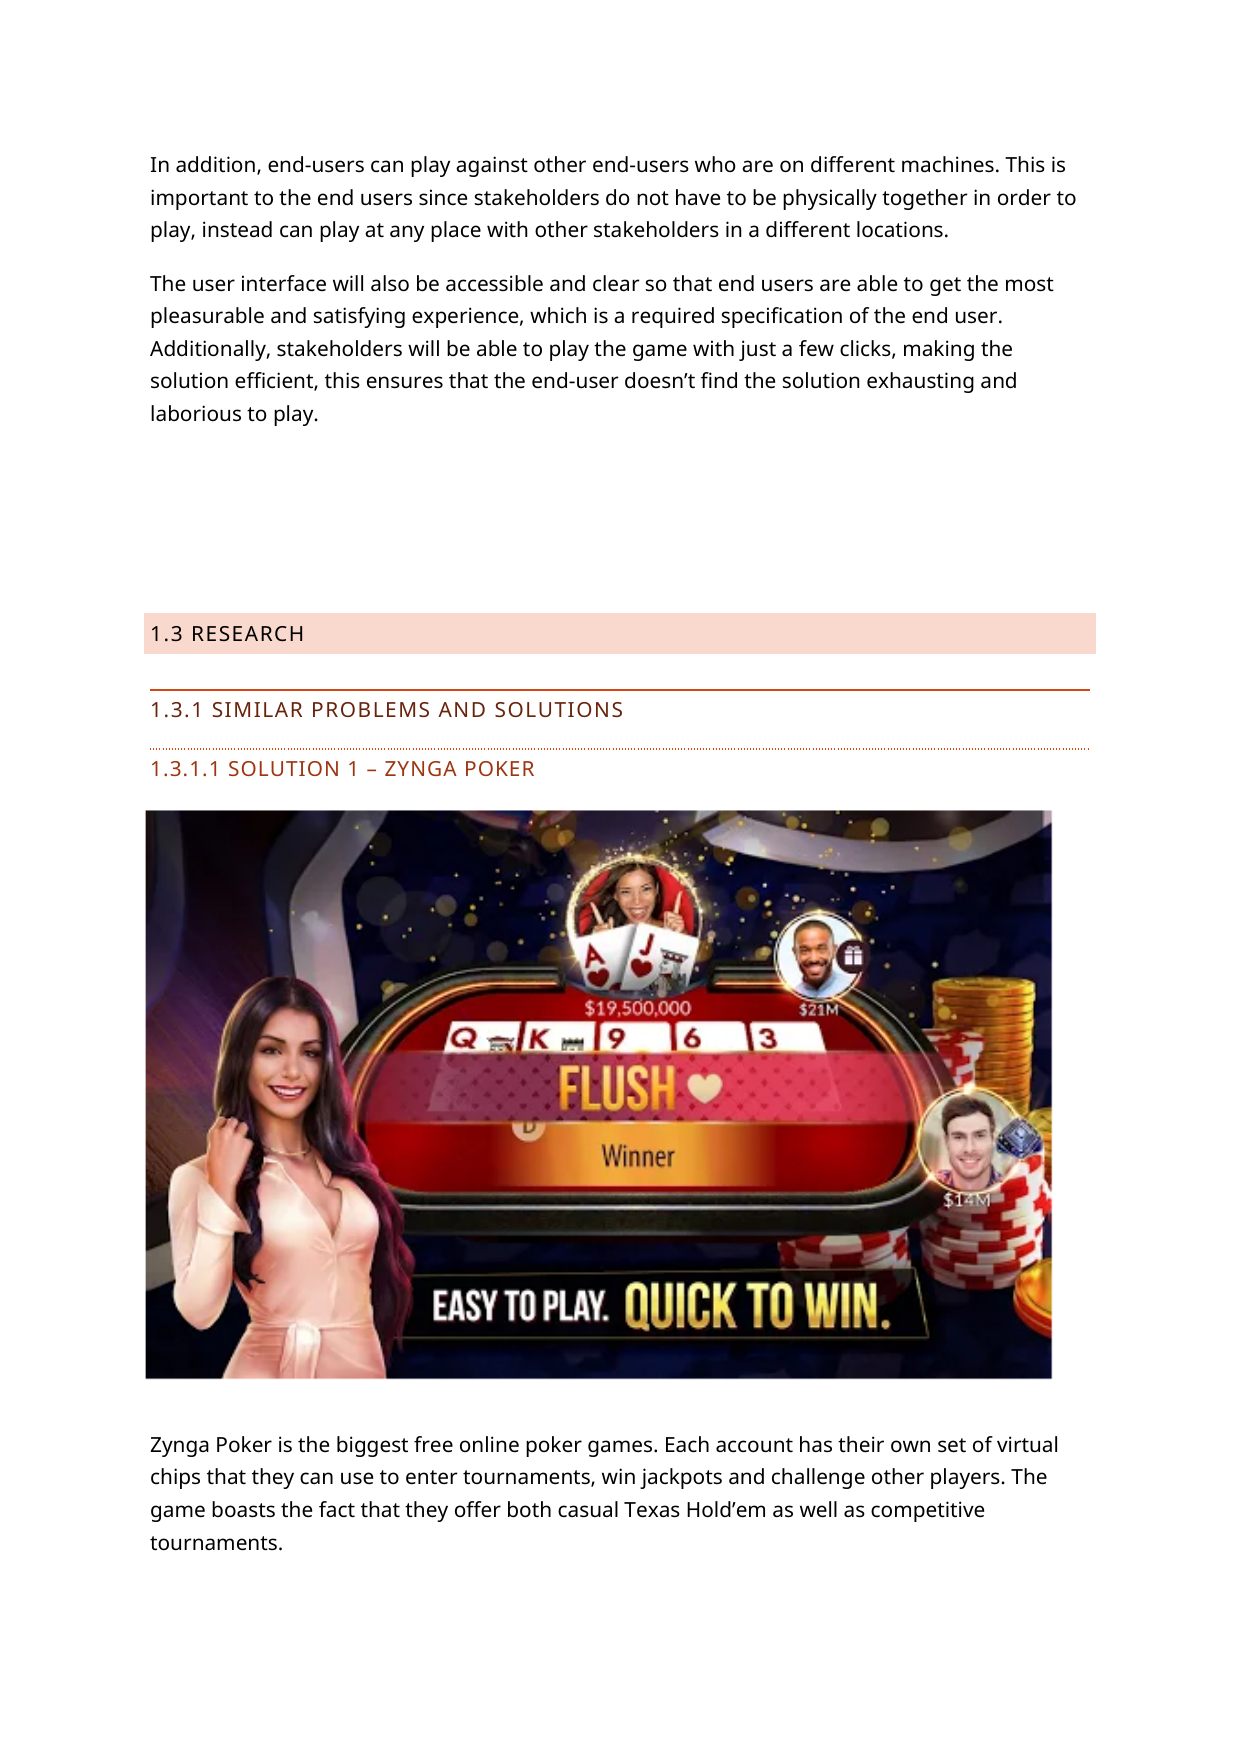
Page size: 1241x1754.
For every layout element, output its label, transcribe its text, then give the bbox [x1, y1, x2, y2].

subtitle 1.3.1 Similar problems and solutions [150, 691, 1090, 723]
picture [145, 810, 1054, 1381]
subtitle 1.3 Research [150, 619, 1090, 647]
subtitle 1.3.1.1 Solution 1 – Zynga Poker [150, 748, 1090, 782]
text In addition, end-users can play against other end-users who are on different machines. This is important to the end users since stakeholders do not have to be physically together in order to play, instead can play at any place with other stakeholders in a different locations. [150, 150, 1090, 244]
text The user interface will also be accessible and clear so that end users are able to get the most pleasurable and satisfying experience, which is a required specification of the end user. Additionally, stakeholders will be able to play the game with just a few clicks, making the solution efficient, this ensures that the end-user doesn’t find the solution exhausting and laborious to play. [150, 269, 1090, 427]
